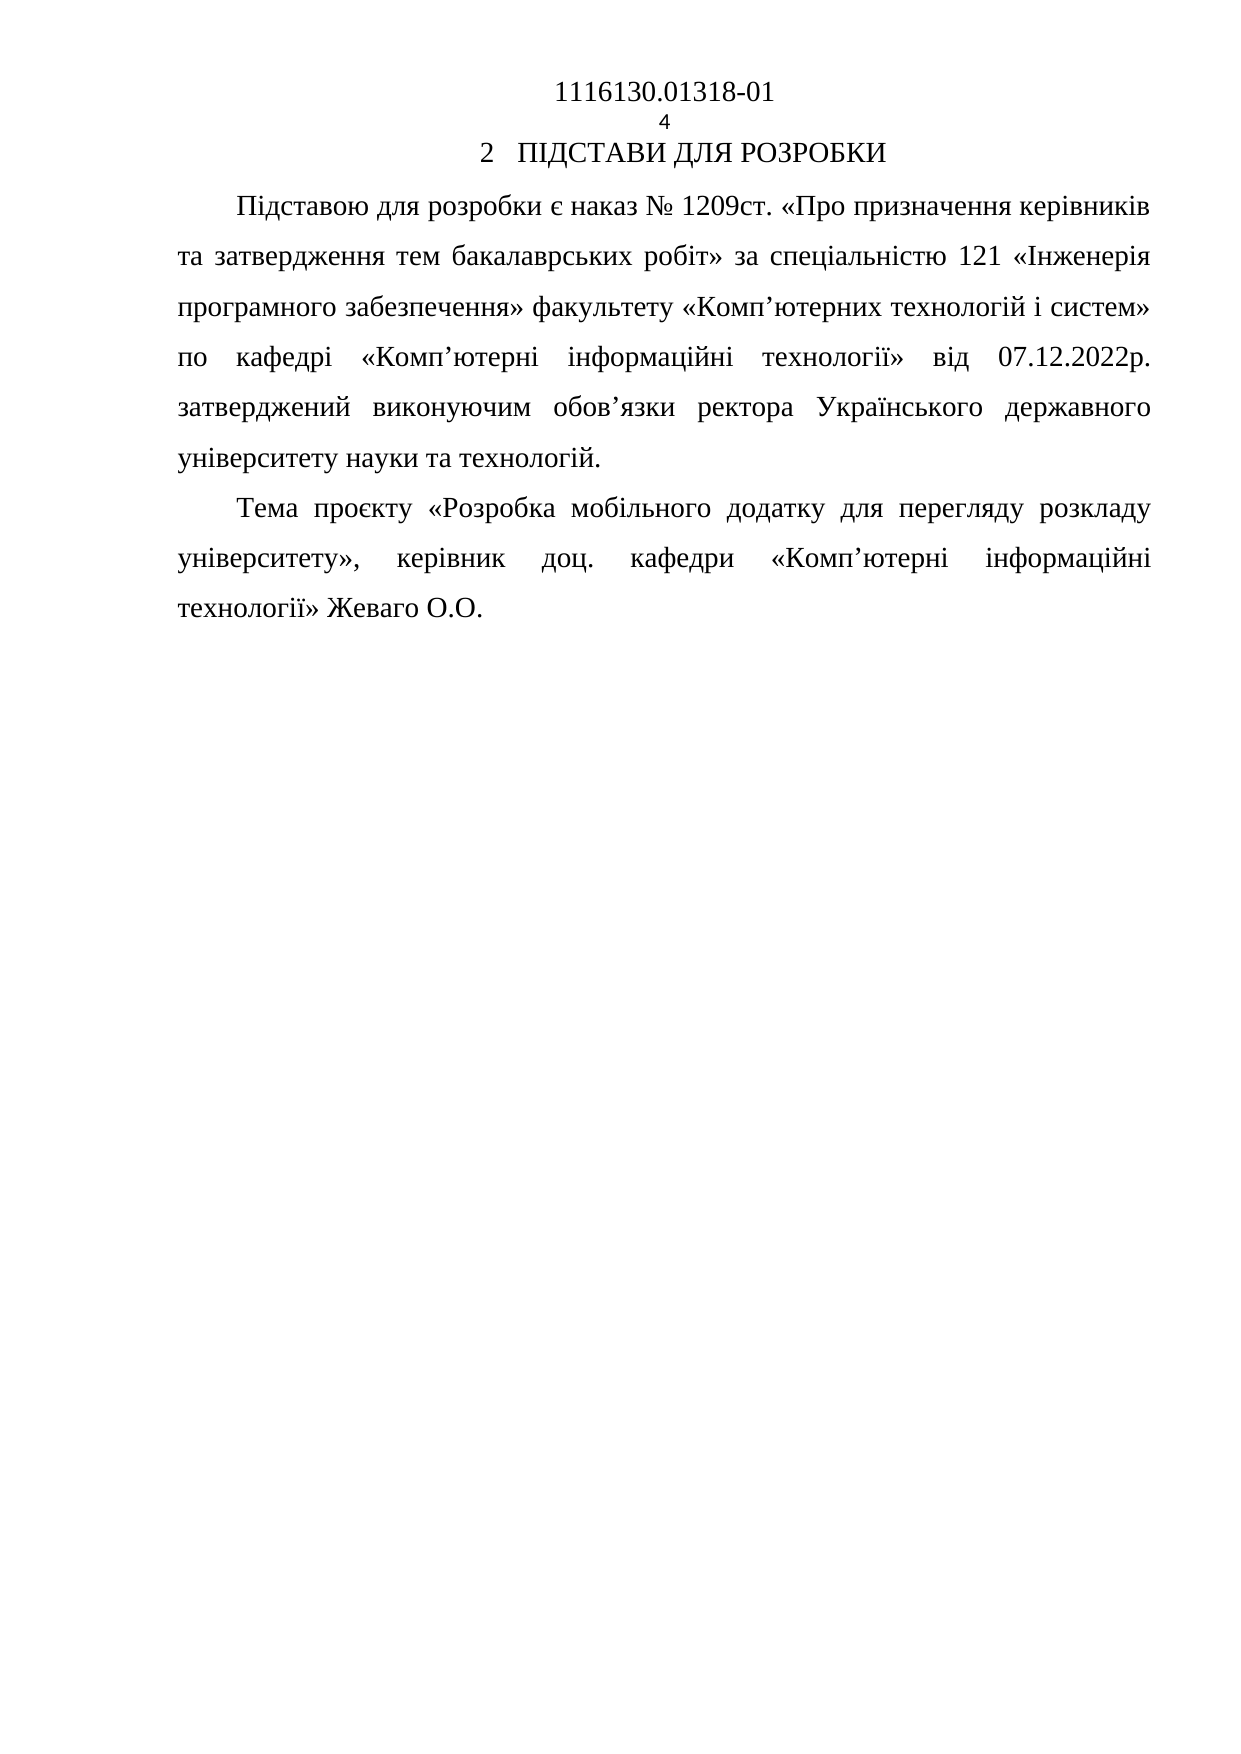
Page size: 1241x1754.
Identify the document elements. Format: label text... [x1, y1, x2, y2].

text Підставою для розробки є наказ № 1209ст. «Про призначення керівників та затвердження тем бакалаврських робіт» за спеціальністю 121 «Інженерія програмного забезпечення» факультету «Комп’ютерних технологій і систем» по кафедрі «Комп’ютерні інформаційні технології» від 07.12.2022р. затверджений виконуючим обов’язки ректора Українського державного університету науки та технологій. [177, 188, 1152, 473]
text Тема проєкту «Розробка мобільного додатку для перегляду розкладу університету», керівник доц. кафедри «Комп’ютерні інформаційні технології» Жеваго О.О. [177, 490, 1152, 624]
list ПІДСТАВИ ДЛЯ РОЗРОБКИ [215, 135, 1152, 169]
